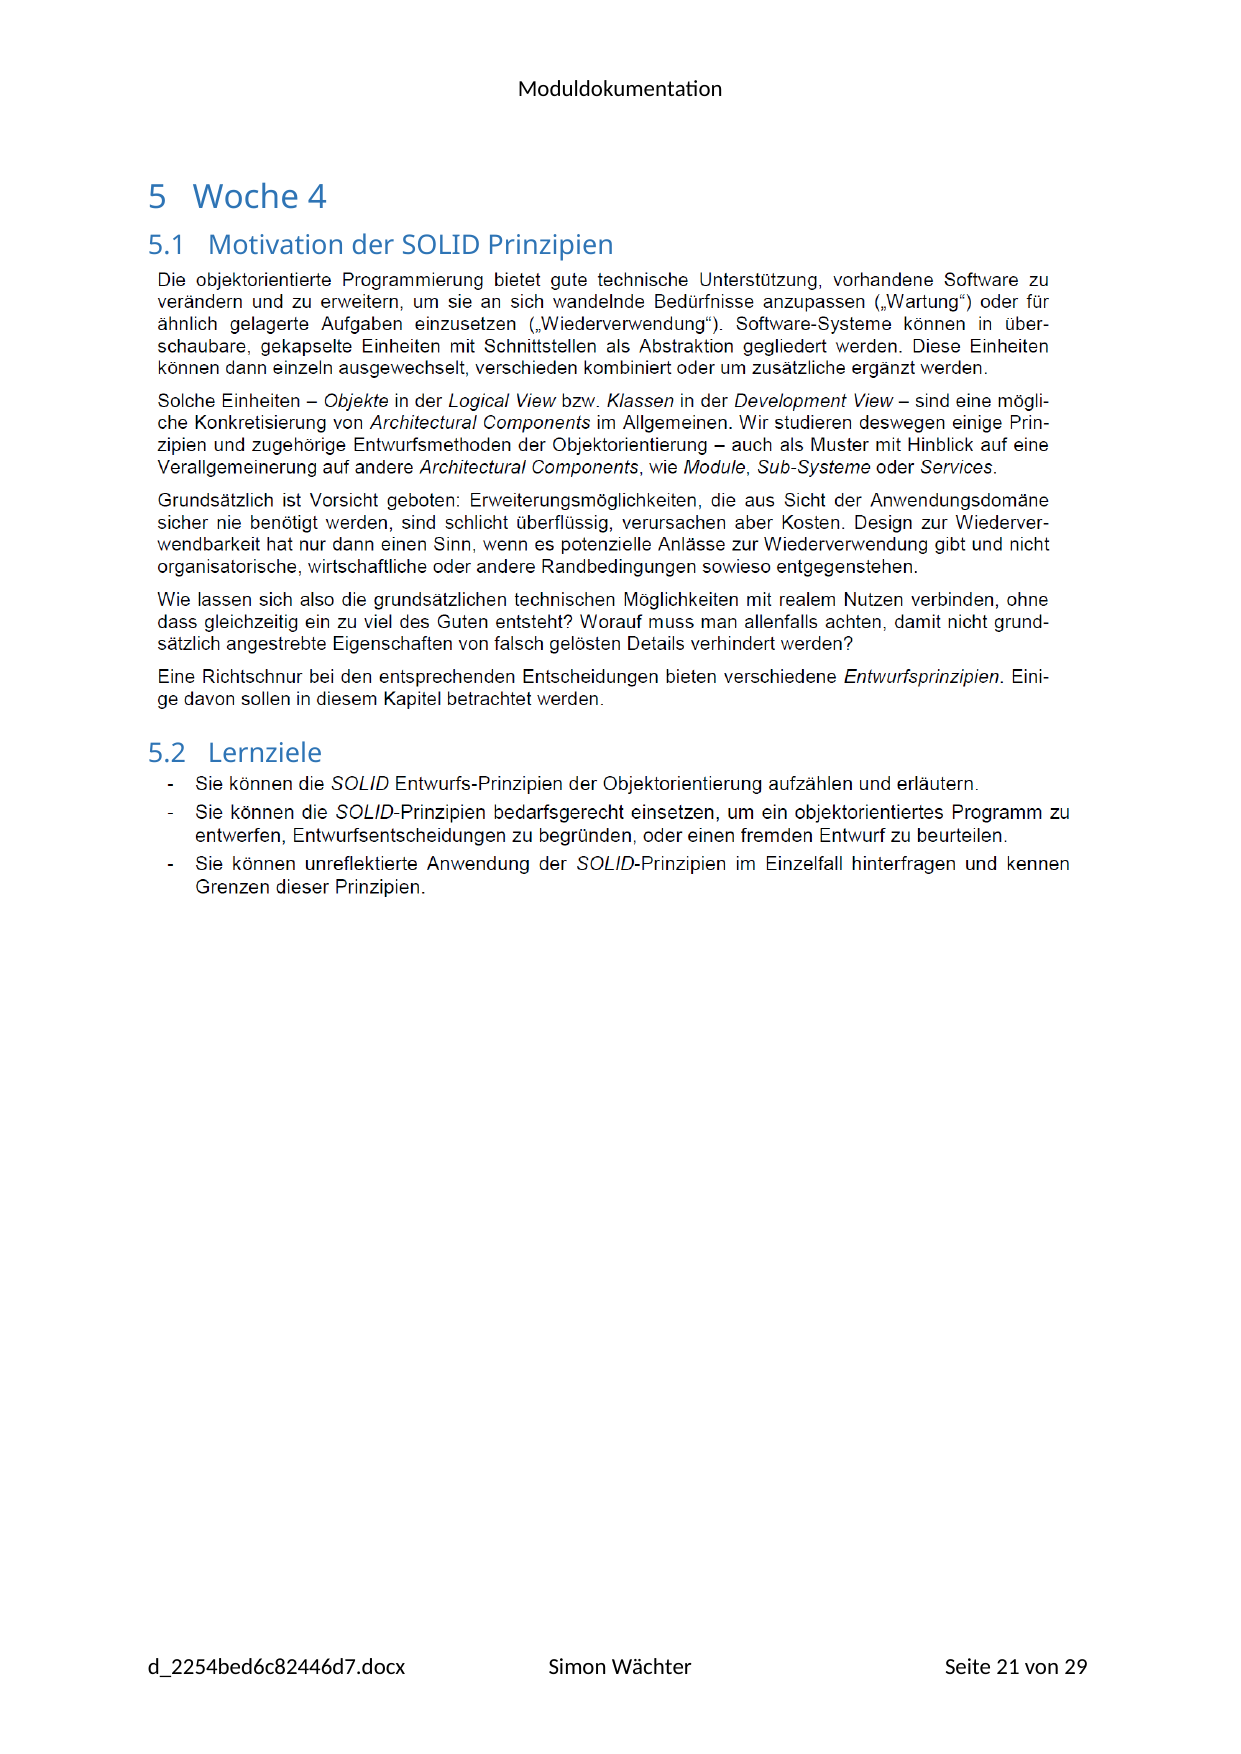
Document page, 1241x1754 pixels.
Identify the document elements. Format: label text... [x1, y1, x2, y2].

picture [147, 265, 1093, 715]
subtitle Motivation der SOLID Prinzipien [148, 226, 1093, 263]
subtitle Lernziele [148, 733, 1093, 770]
subtitle Woche 4 [148, 173, 1093, 218]
picture [147, 773, 1093, 914]
